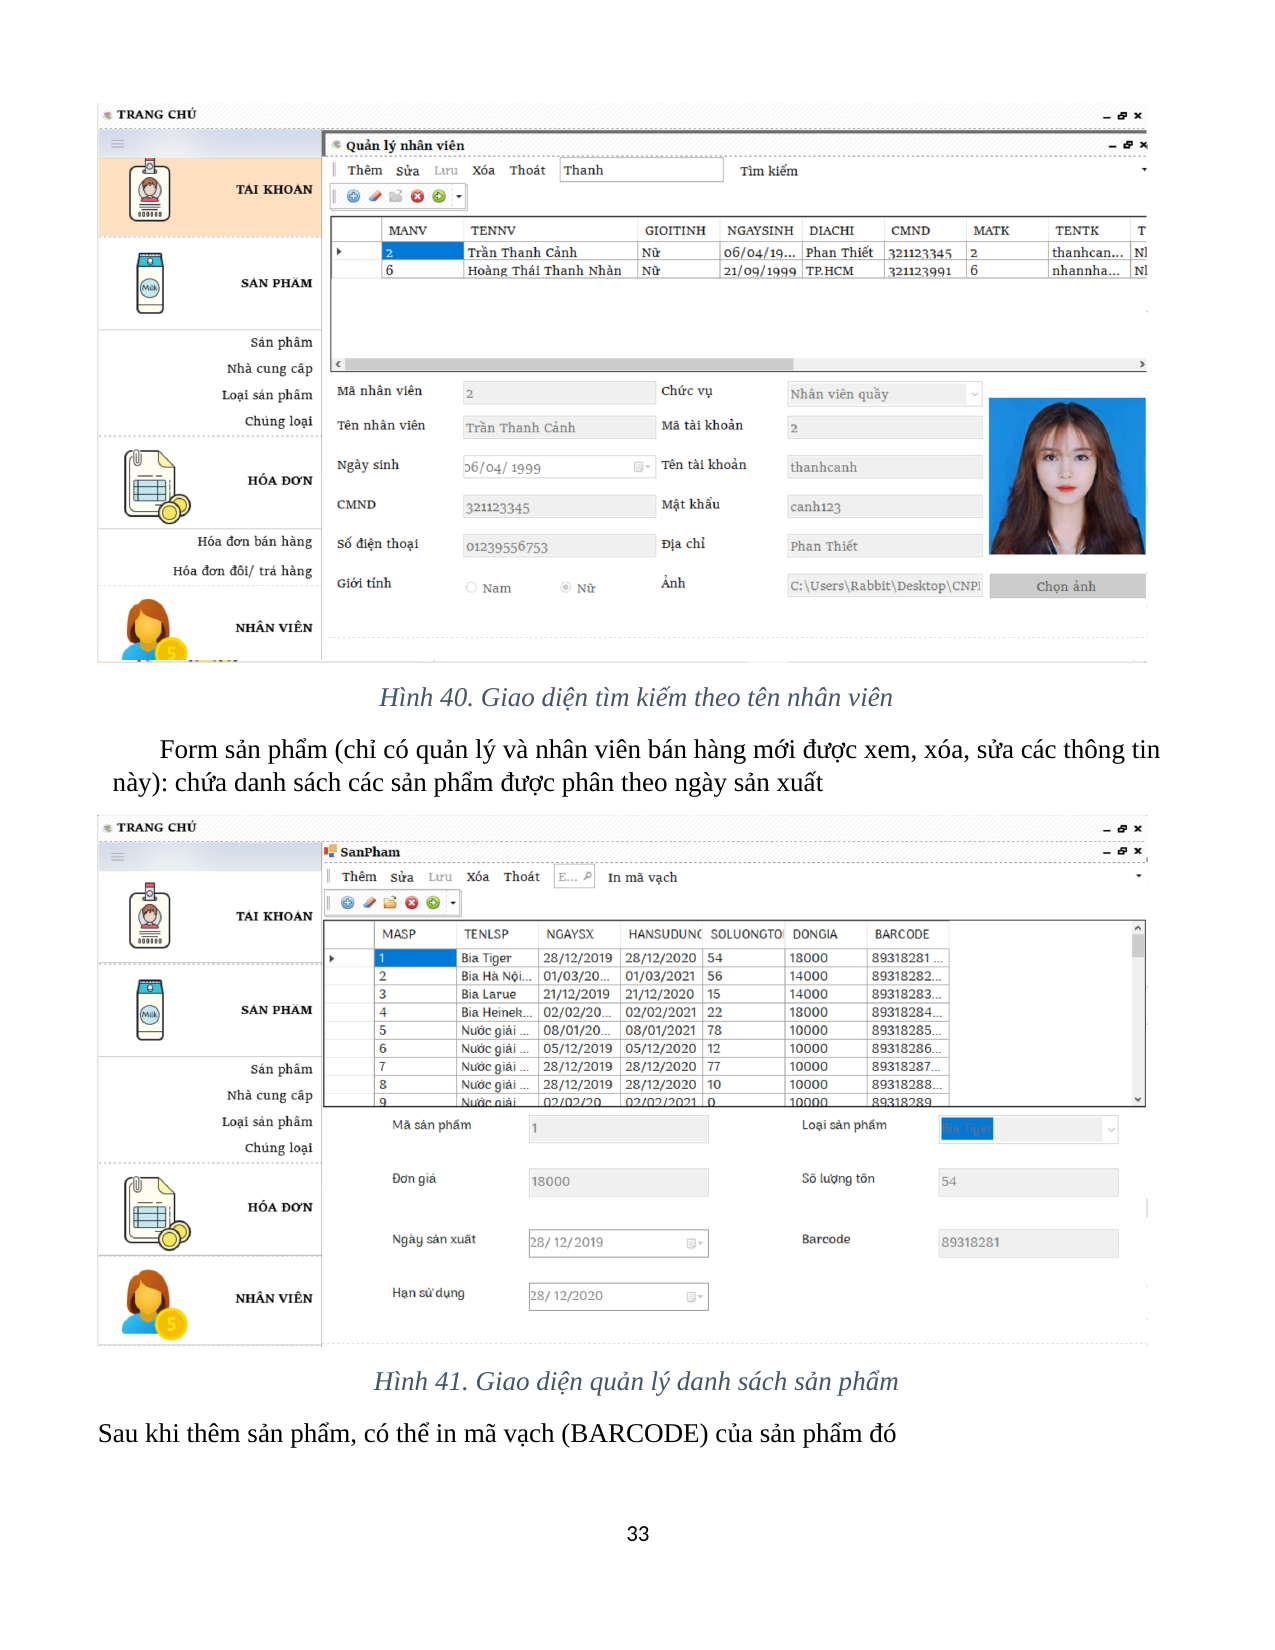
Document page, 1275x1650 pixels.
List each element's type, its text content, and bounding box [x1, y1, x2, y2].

picture [97, 103, 1148, 663]
text Sau khi thêm sản phẩm, có thể in mã vạch (BARCODE) của sản phẩm đó [98, 1417, 1162, 1448]
text Hình 40. Giao diện tìm kiếm theo tên nhân viên [112, 681, 1162, 712]
text Form sản phẩm (chỉ có quản lý và nhân viên bán hàng mới được xem, xóa, sửa các thông tin này): chứa danh sách các sản phẩm được phân theo ngày sản xuất [112, 733, 1162, 797]
text Hình 41. Giao diện quản lý danh sách sản phẩm [112, 1365, 1162, 1396]
picture [97, 815, 1148, 1347]
